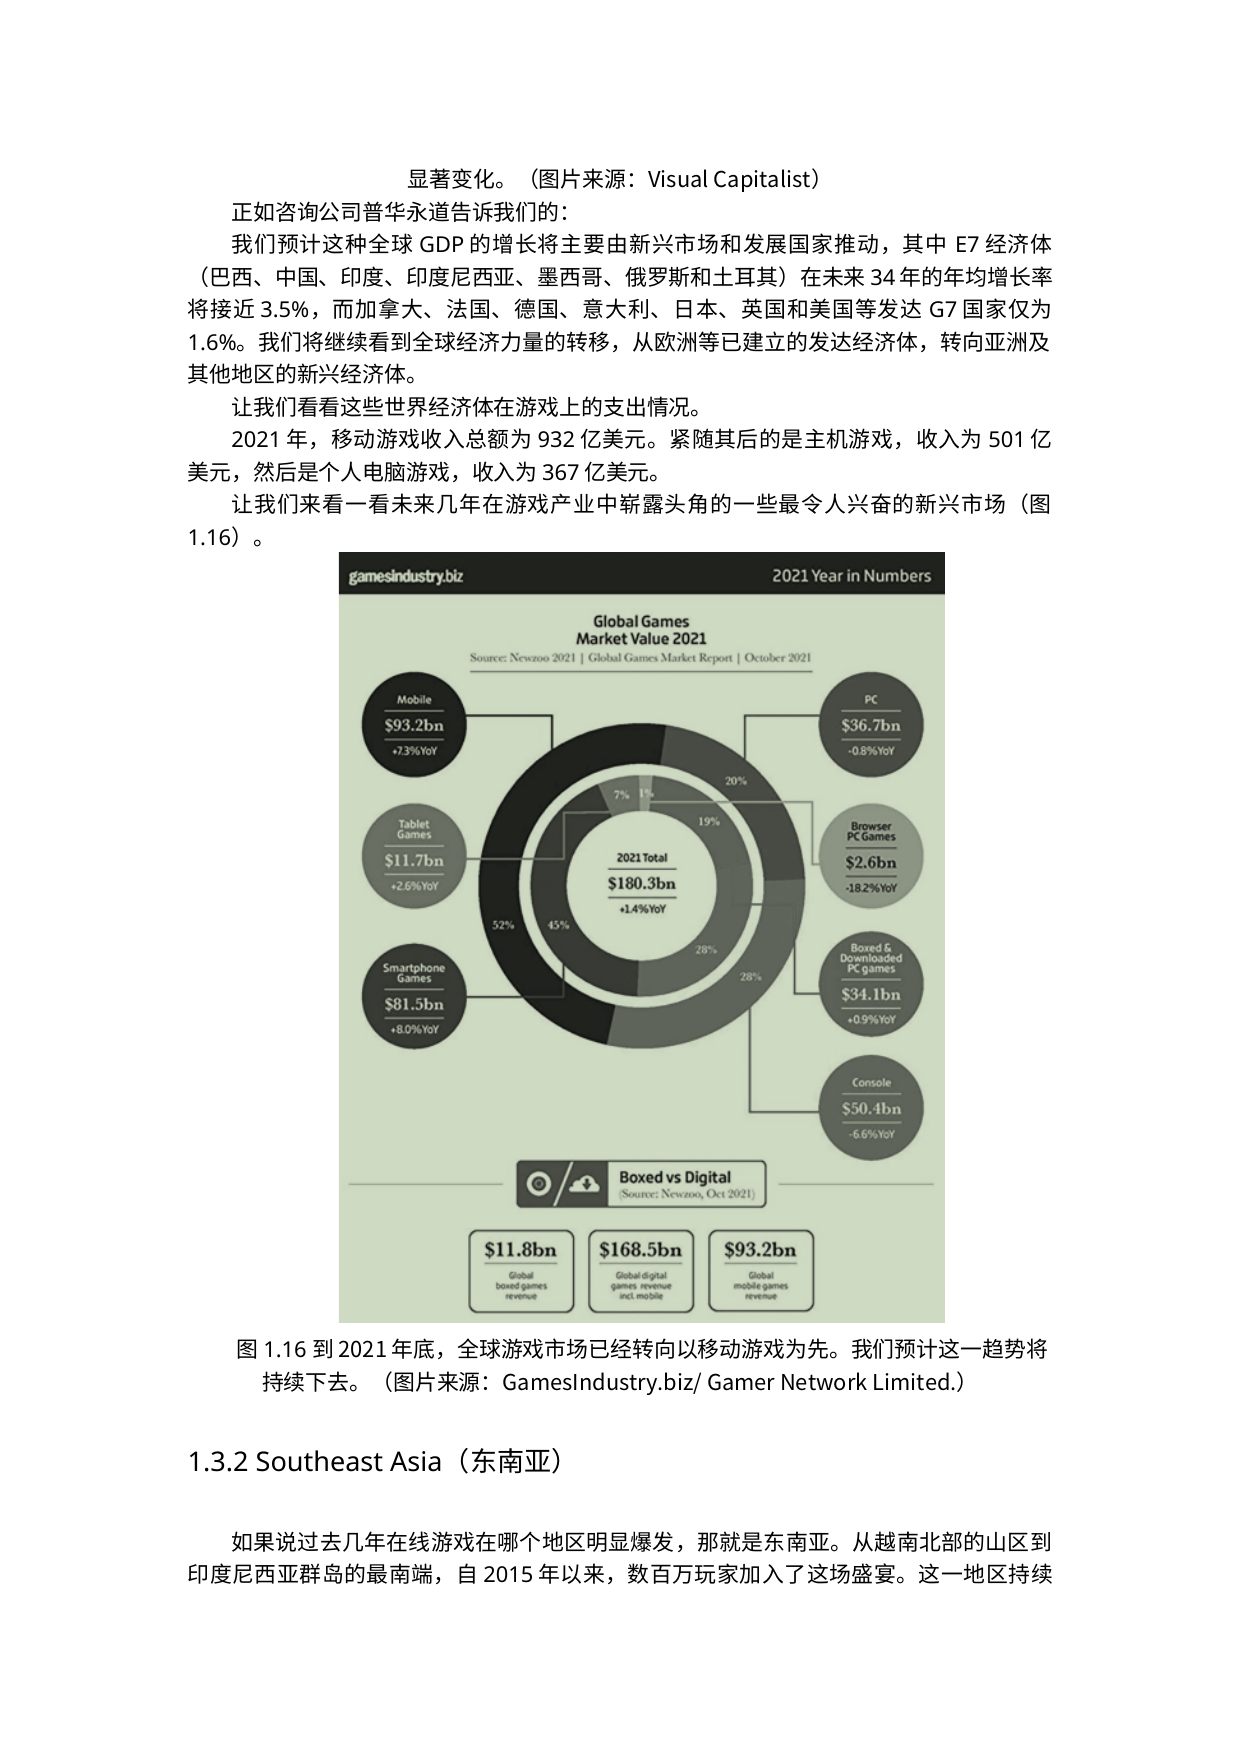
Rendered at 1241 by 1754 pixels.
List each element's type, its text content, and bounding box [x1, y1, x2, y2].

text 我们预计这种全球GDP的增长将主要由新兴市场和发展国家推动，其中E7经济体（巴西、中国、印度、印度尼西亚、墨西哥、俄罗斯和土耳其）在未来34年的年均增长率将接近3.5%，而加拿大、法国、德国、意大利、日本、英国和美国等发达G7国家仅为1.6%。我们将继续看到全球经济力量的转移，从欧洲等已建立的发达经济体，转向亚洲及其他地区的新兴经济体。 [187, 227, 1053, 389]
text 图 1.16 到2021年底，全球游戏市场已经转向以移动游戏为先。我们预计这一趋势将持续下去。（图片来源：GamesIndustry.biz/ Gamer Network Limited.） [187, 1332, 1053, 1397]
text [187, 162, 1053, 194]
subtitle 1.3.2 Southeast Asia（东南亚） [187, 1428, 1053, 1493]
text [187, 1524, 1053, 1589]
text 让我们来看一看未来几年在游戏产业中崭露头角的一些最令人兴奋的新兴市场（图1.16）。 [187, 487, 1053, 552]
picture [338, 552, 945, 1323]
text 正如咨询公司普华永道告诉我们的： [187, 194, 1053, 227]
text 让我们看看这些世界经济体在游戏上的支出情况。 [187, 389, 1053, 422]
text 2021年，移动游戏收入总额为932亿美元。紧随其后的是主机游戏，收入为501亿美元，然后是个人电脑游戏，收入为367亿美元。 [187, 422, 1053, 487]
